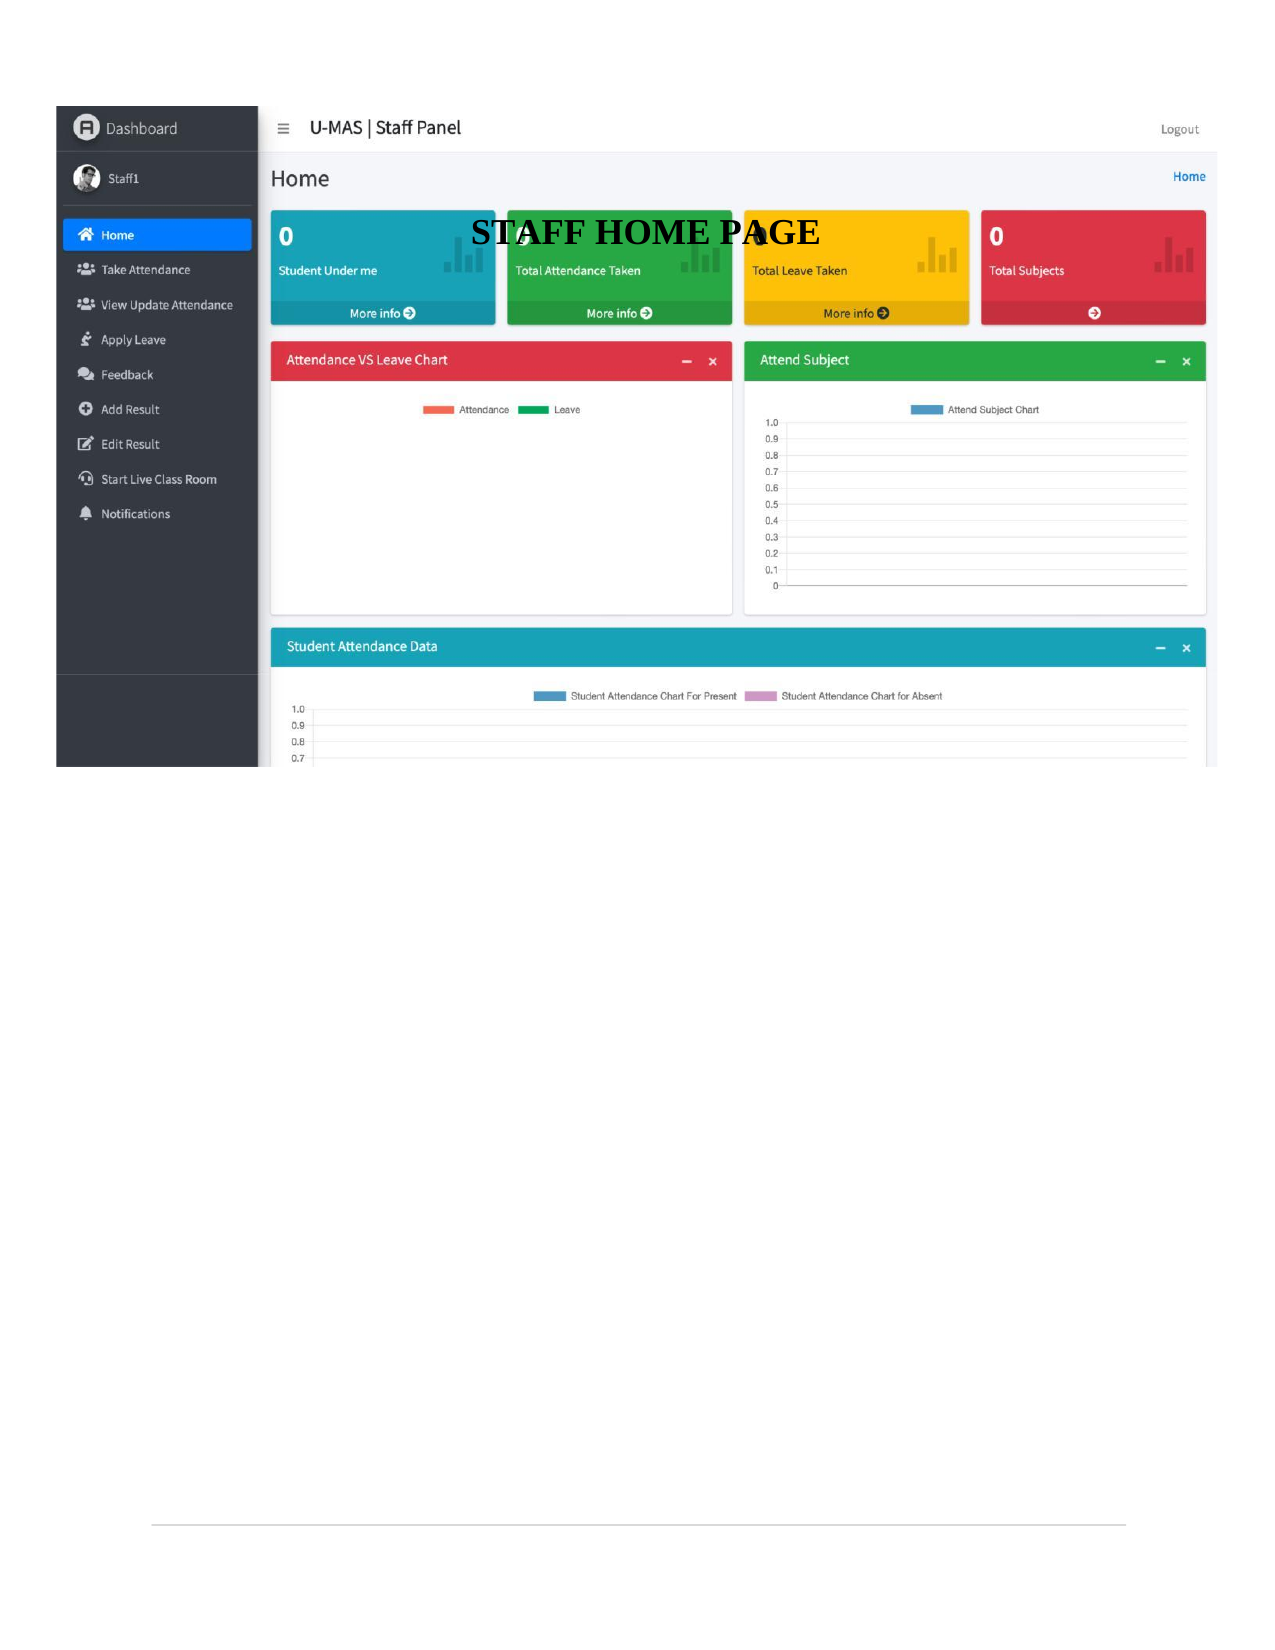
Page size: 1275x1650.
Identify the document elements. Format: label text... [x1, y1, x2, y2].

text STAFF HOME PAGE [167, 210, 1125, 252]
picture [56, 106, 1218, 767]
